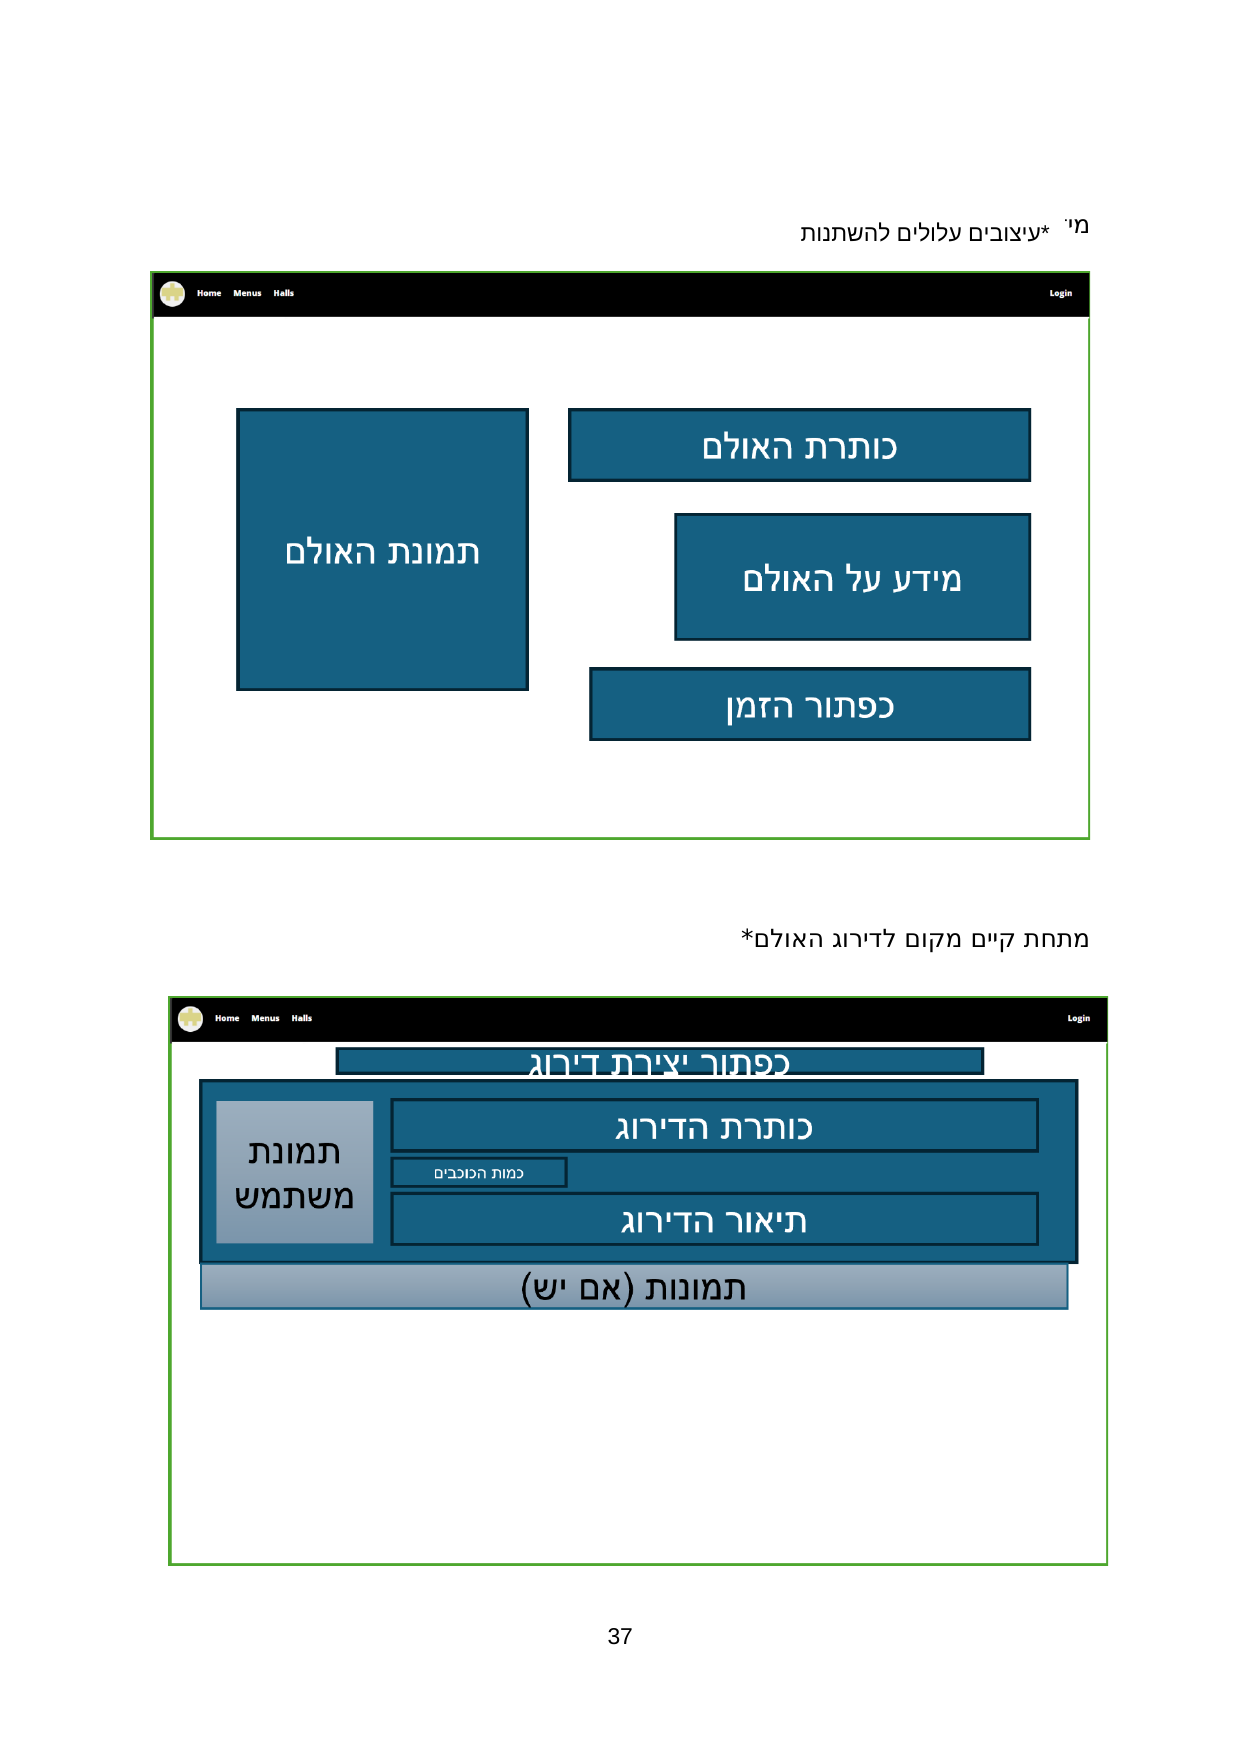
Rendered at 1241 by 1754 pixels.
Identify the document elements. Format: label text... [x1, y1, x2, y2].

text מתחת קיים מקום לדירוג האולם* [150, 924, 1090, 953]
picture [168, 996, 1109, 1566]
text מידע על האולם* [150, 210, 1090, 239]
picture [150, 271, 1091, 840]
